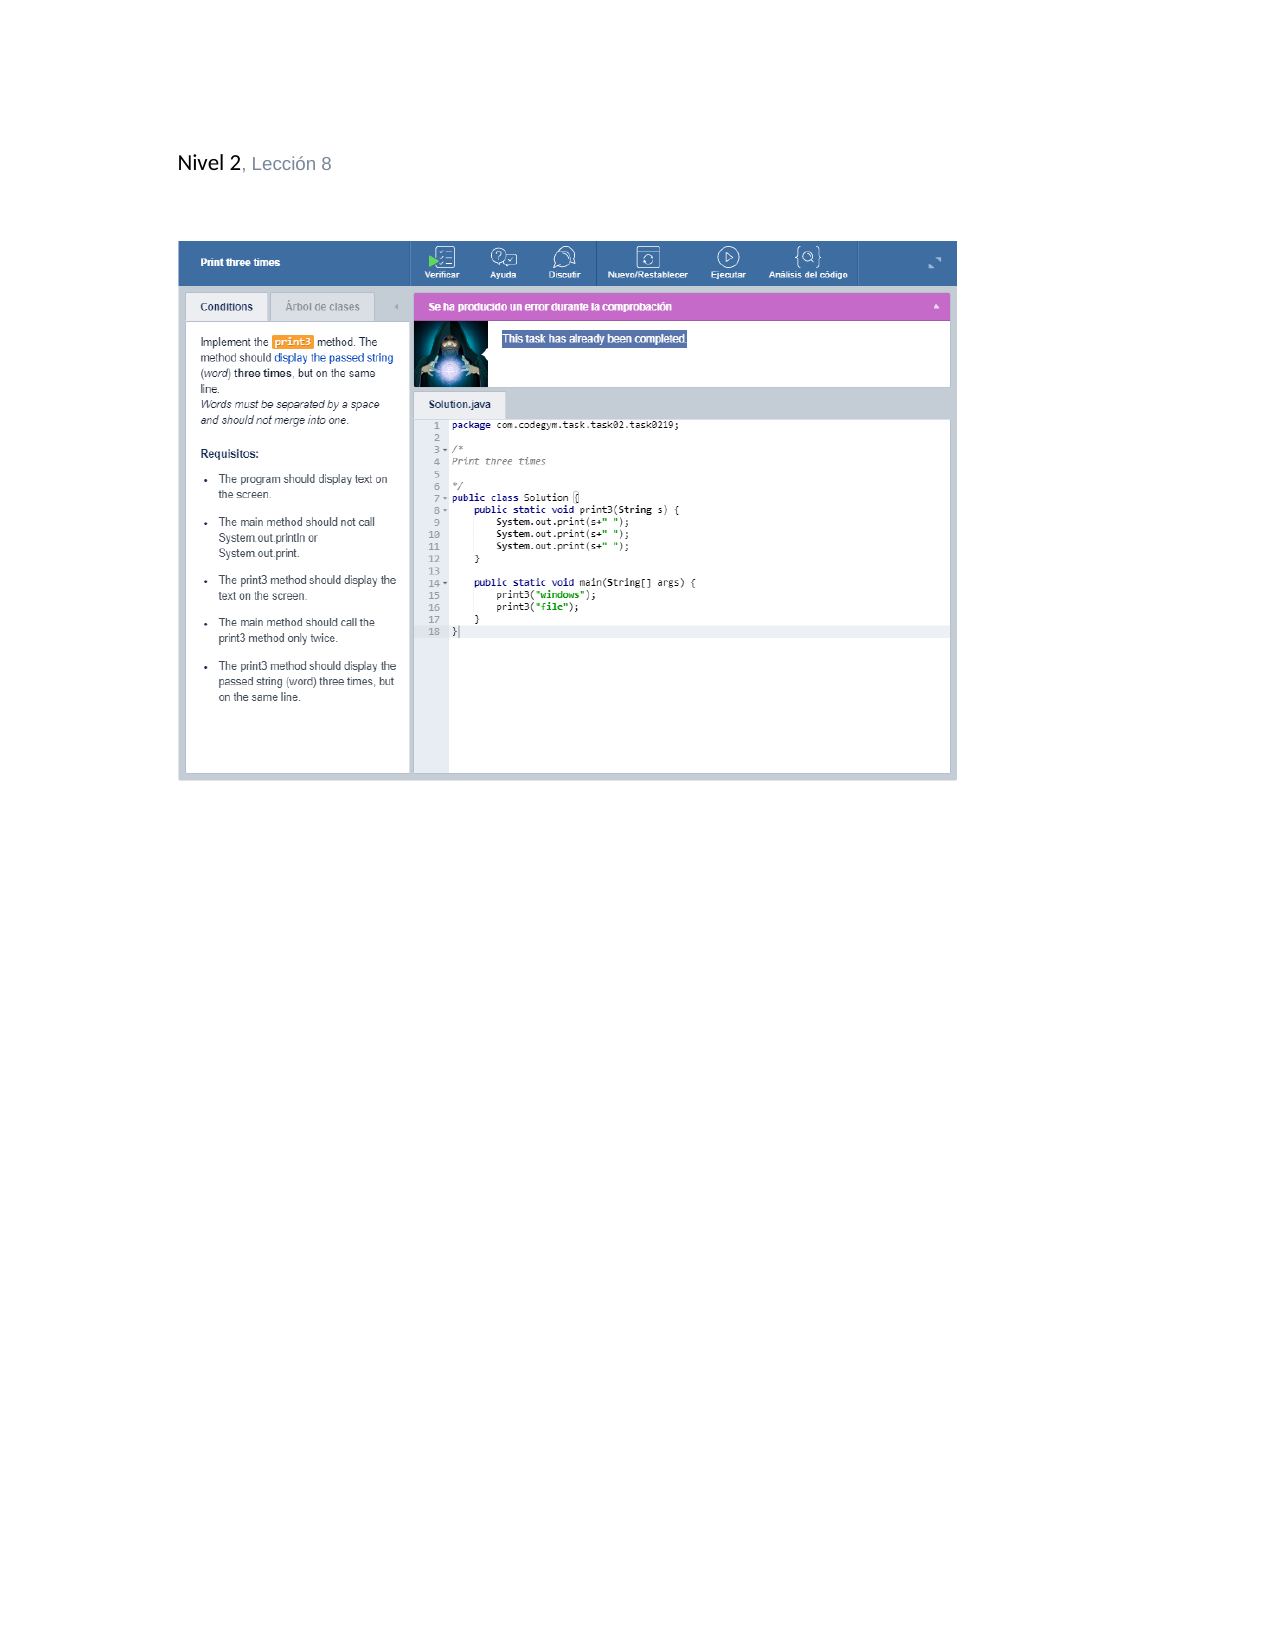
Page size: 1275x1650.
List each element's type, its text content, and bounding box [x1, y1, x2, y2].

text Nivel 2, Lección 8 [177, 148, 1098, 176]
picture [177, 241, 958, 783]
